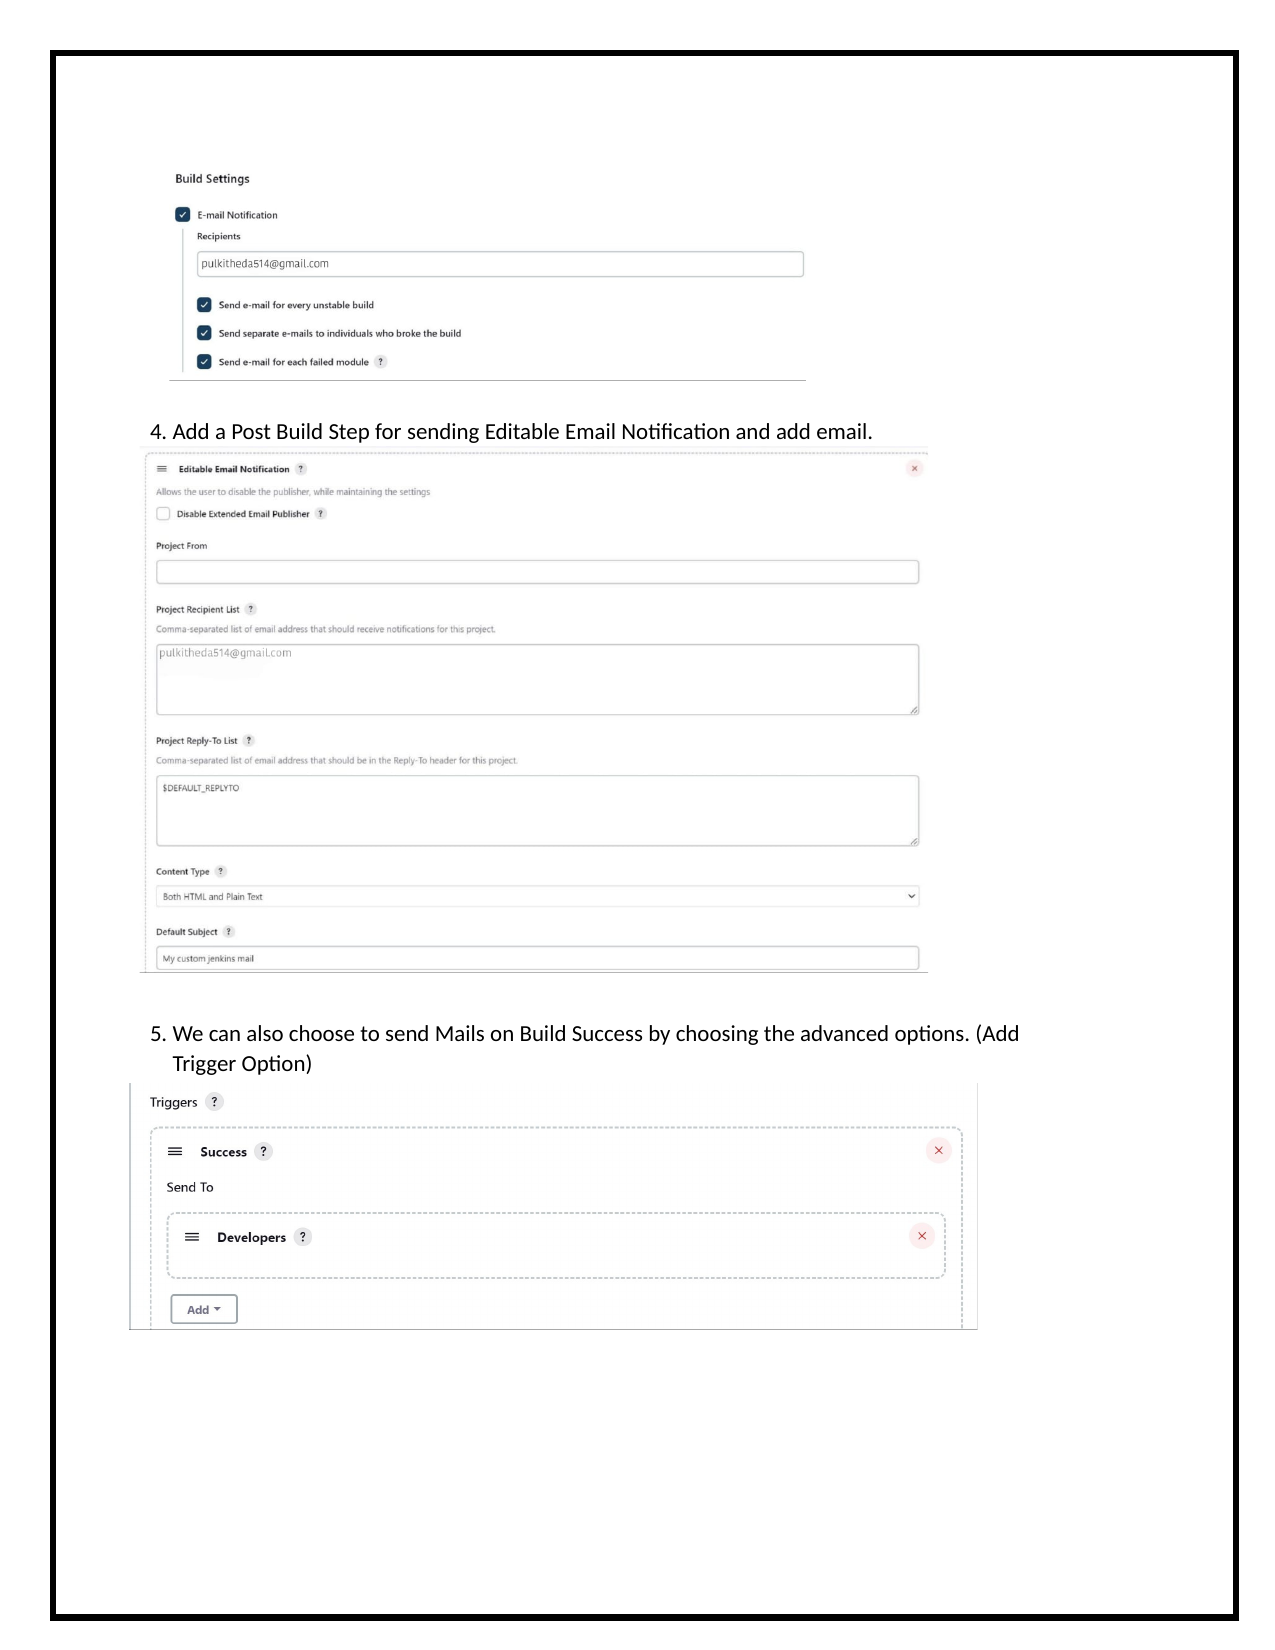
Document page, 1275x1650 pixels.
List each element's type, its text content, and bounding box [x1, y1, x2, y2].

picture [139, 446, 929, 973]
list We can also choose to send Mails on Build Success by choosing the advanced options. (Add Trigger Option) [150, 1019, 1079, 1078]
picture [169, 170, 806, 381]
picture [129, 1083, 978, 1330]
list Add a Post Build Step for sending Editable Email Notification and add email. [150, 417, 1233, 445]
